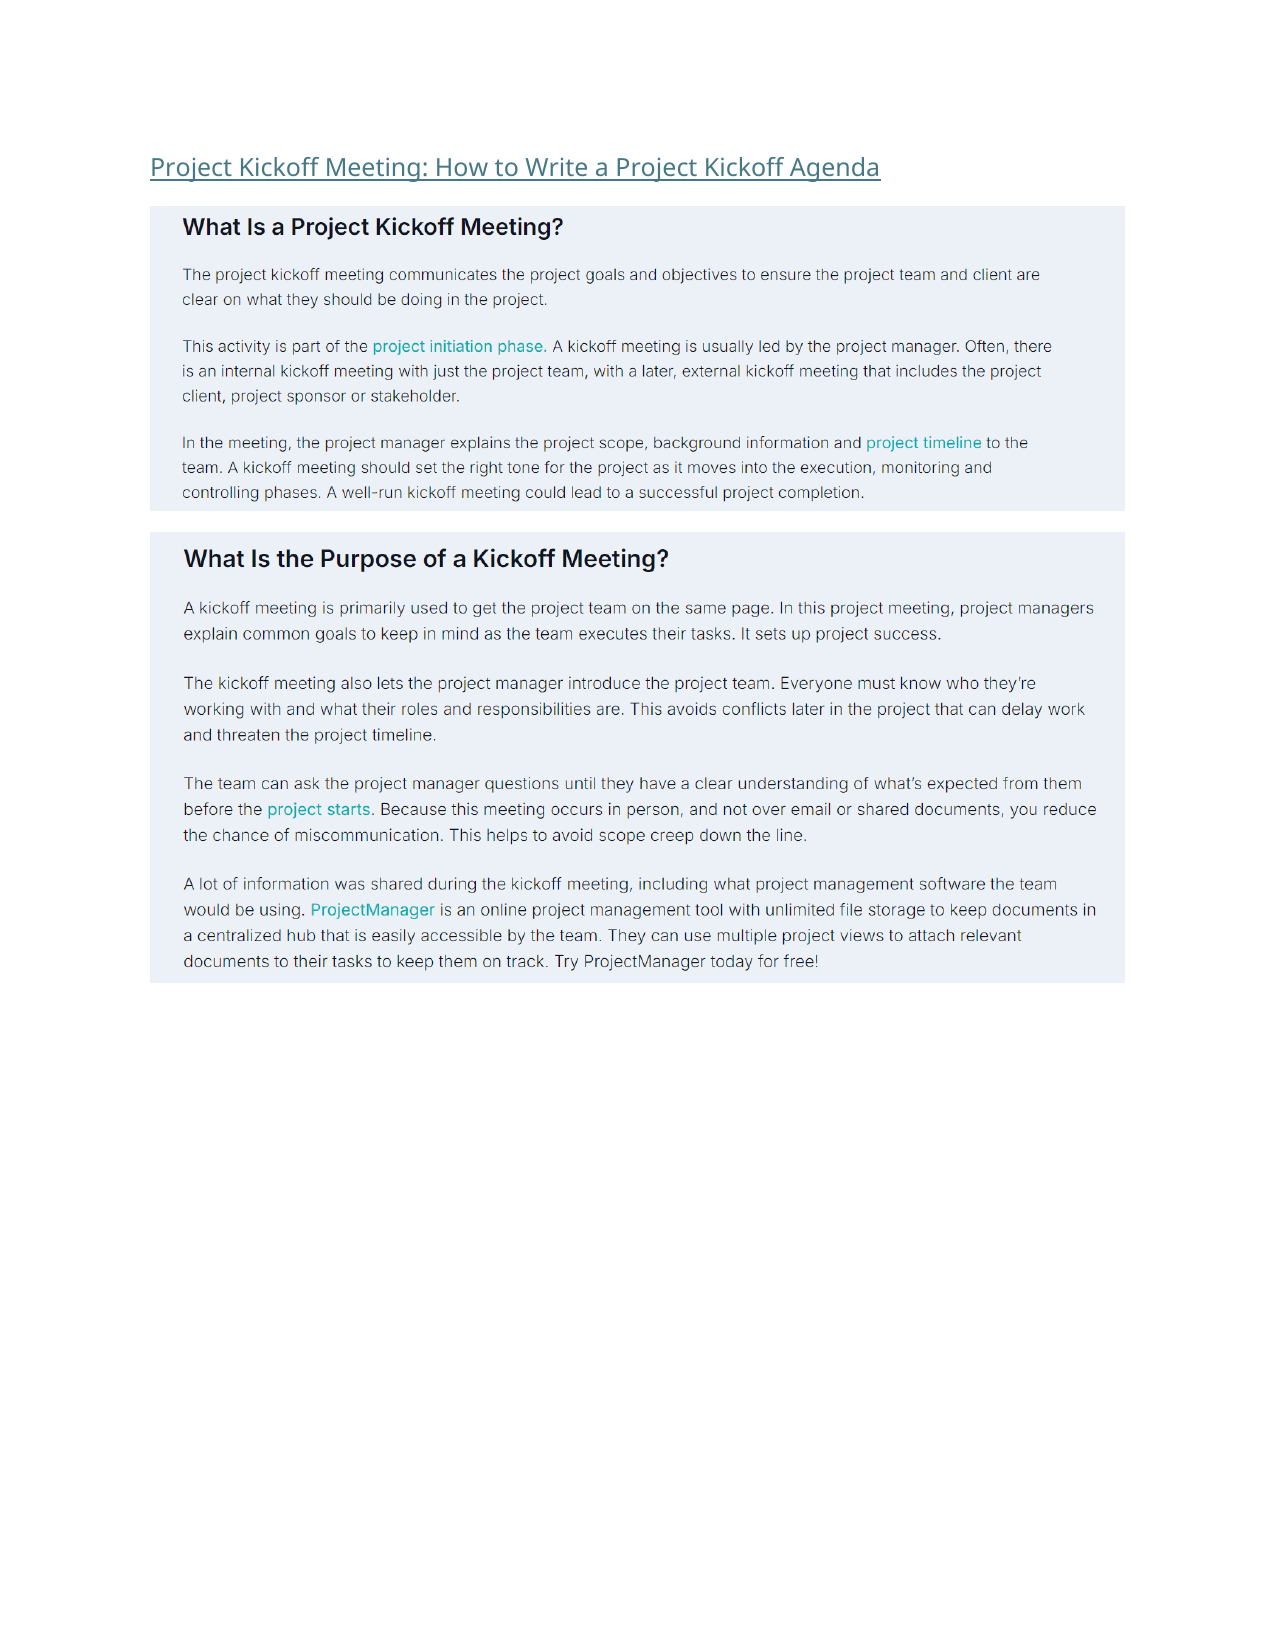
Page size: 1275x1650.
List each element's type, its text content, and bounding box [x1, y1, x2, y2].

picture [150, 206, 1125, 511]
text Project Kickoff Meeting: How to Write a Project Kickoff Agenda [150, 150, 1125, 184]
picture [150, 532, 1125, 983]
